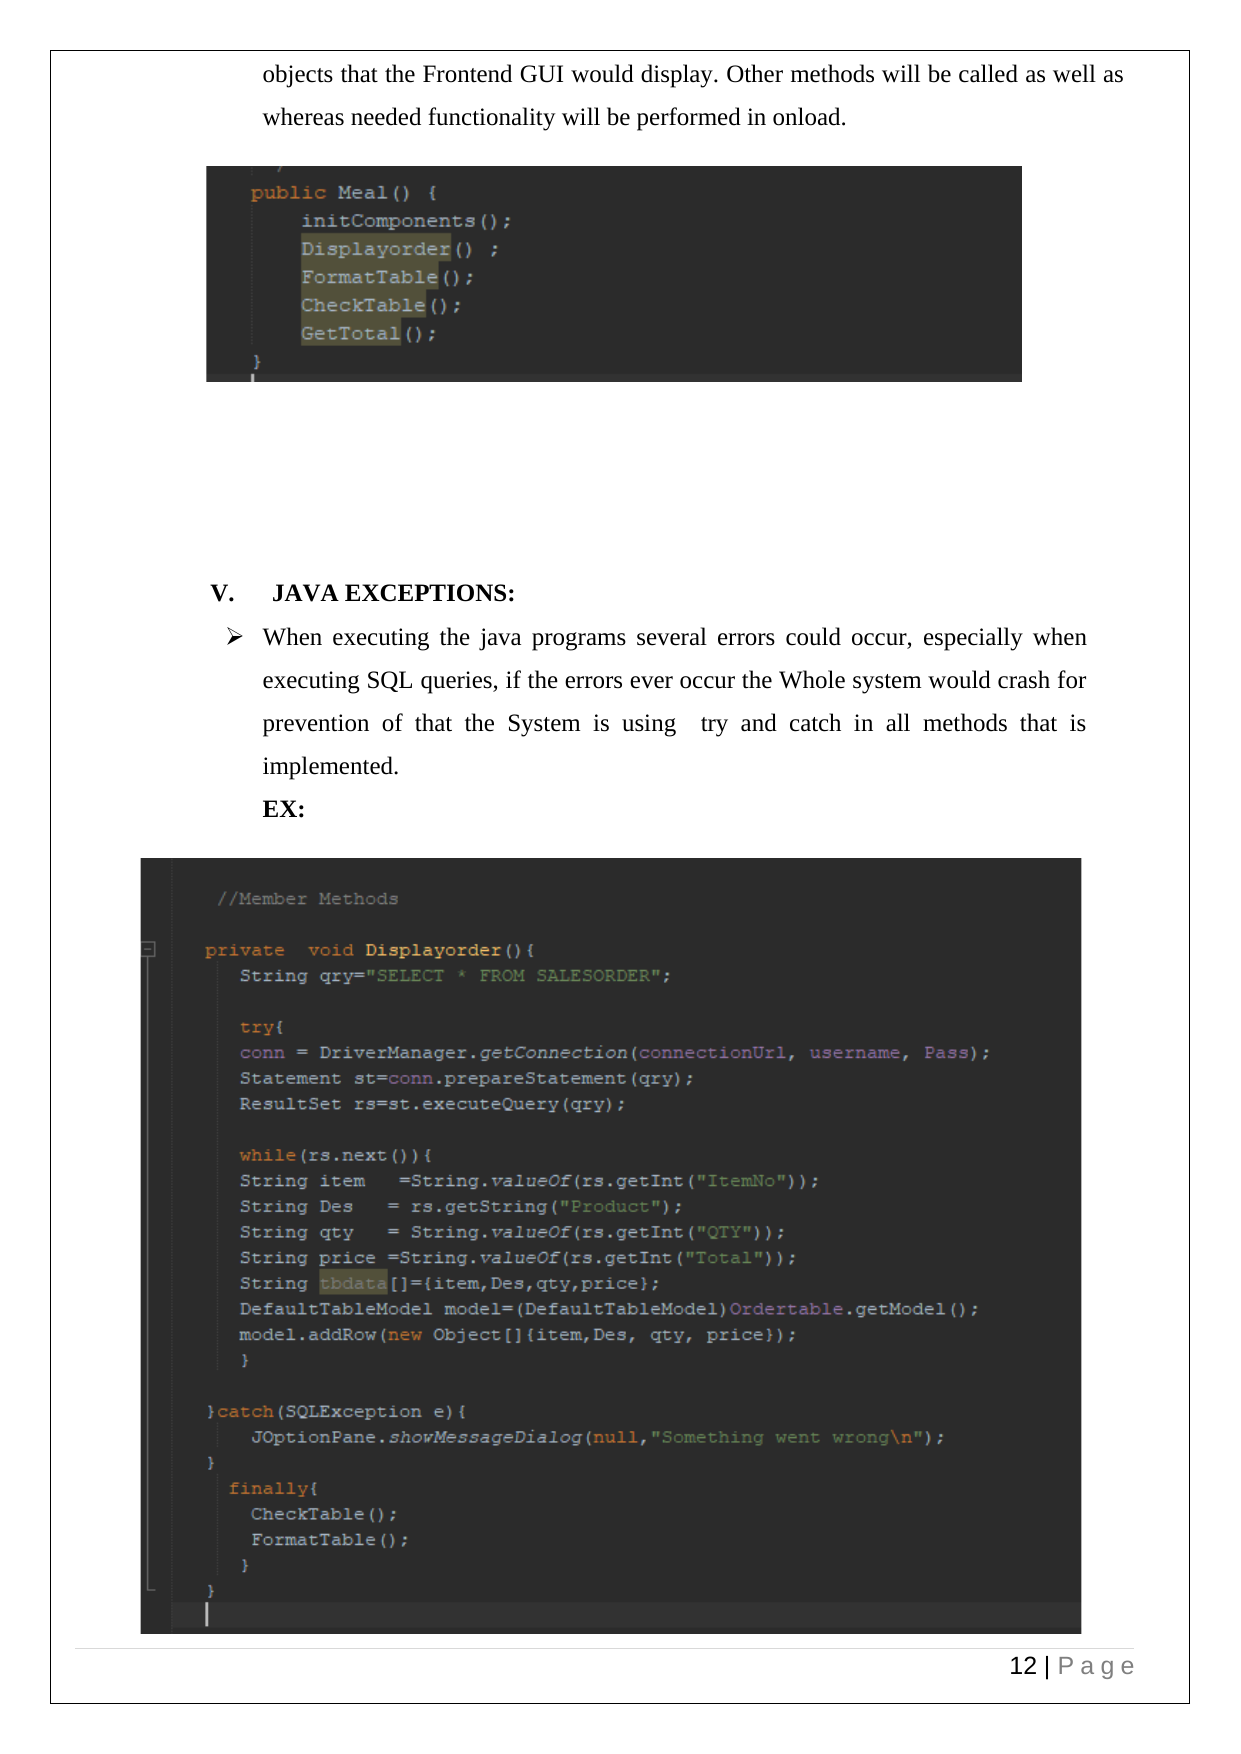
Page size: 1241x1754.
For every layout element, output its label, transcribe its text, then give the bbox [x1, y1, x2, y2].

list When executing the java programs several errors could occur, especially when executing SQL queries, if the errors ever occur the Whole system would crash for prevention of that the System is using try and catch in all methods that is implemented. [225, 622, 1087, 780]
picture [140, 858, 1082, 1634]
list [225, 59, 1125, 131]
list EX: [262, 794, 1134, 823]
subtitle JAVA EXCEPTIONS: [234, 578, 1134, 607]
picture [206, 166, 1022, 382]
